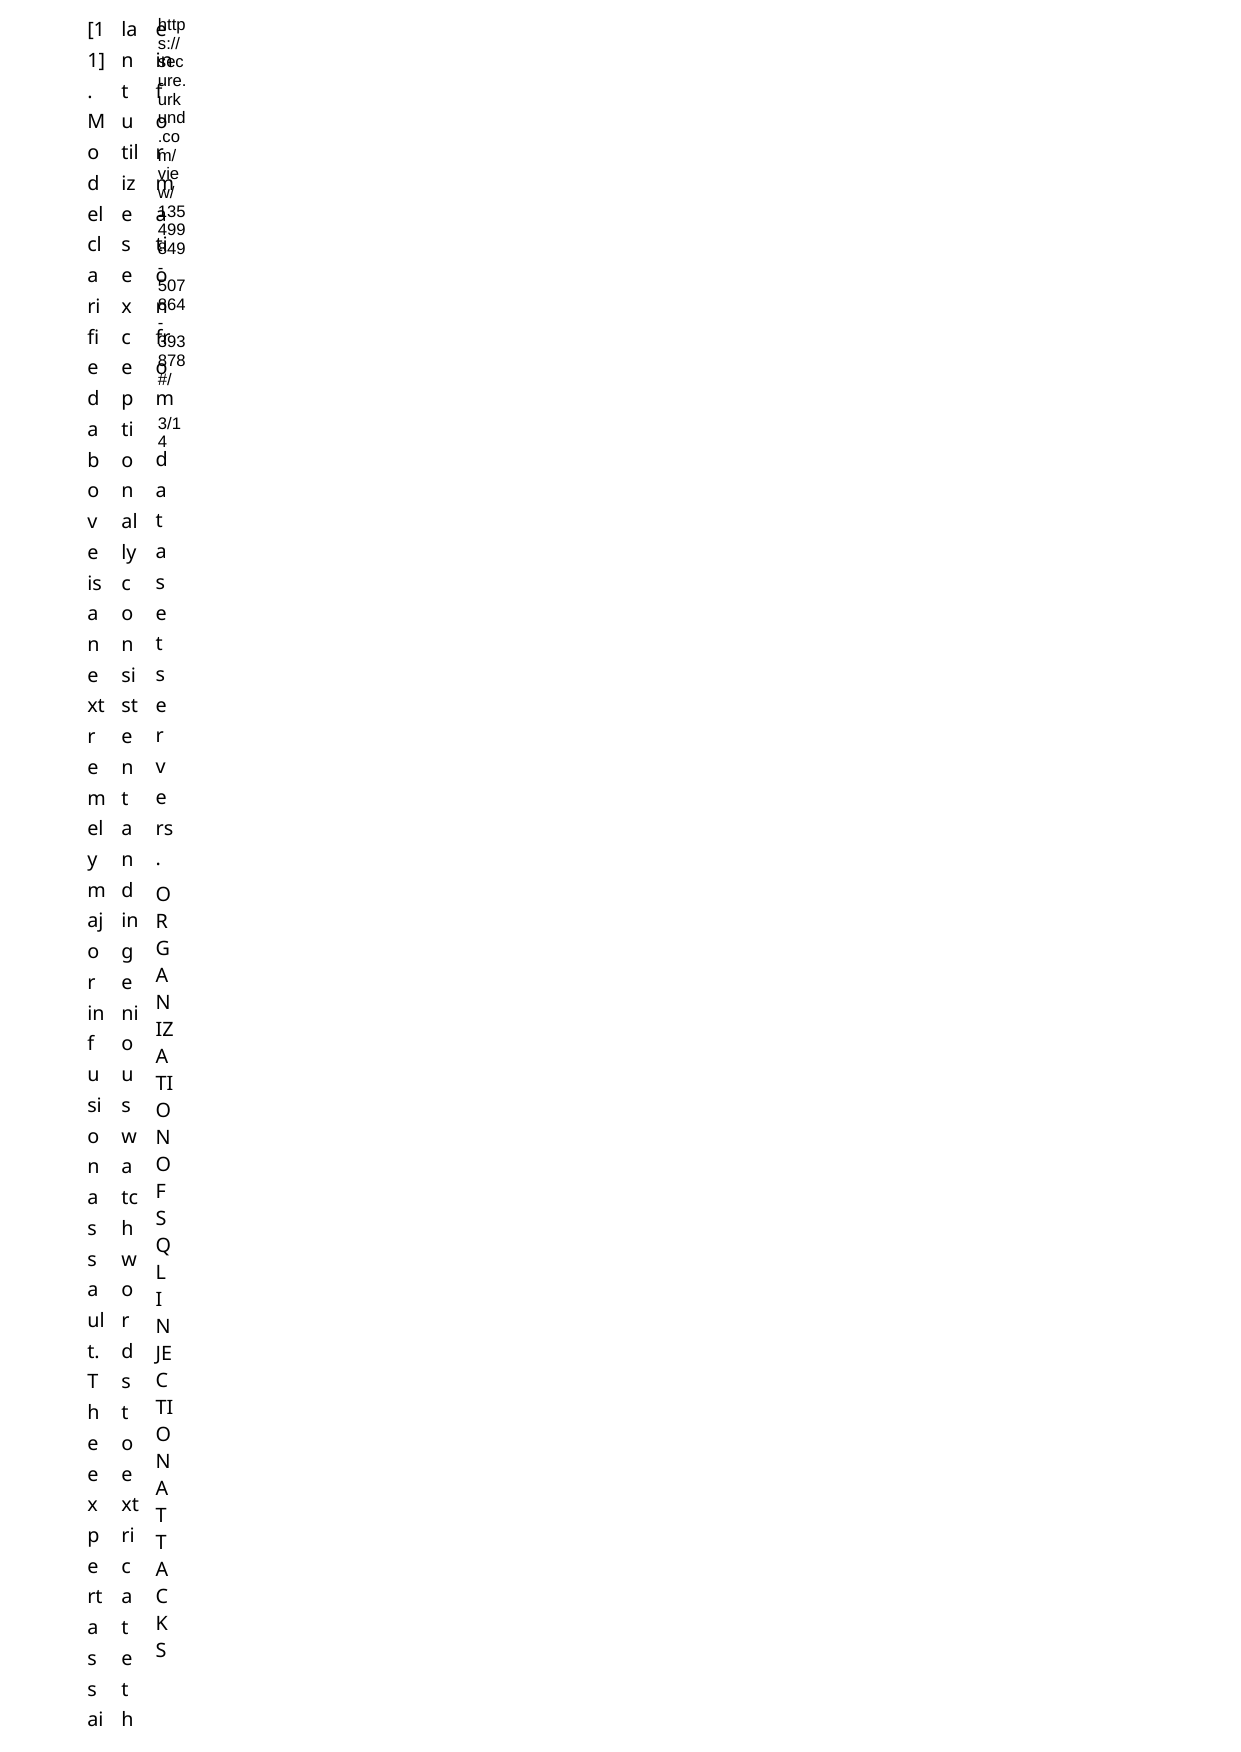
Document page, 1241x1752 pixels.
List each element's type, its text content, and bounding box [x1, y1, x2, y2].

text https://secure.urkund.com/view/135499849-507864-393878#/ 3/14 [158, 16, 189, 451]
